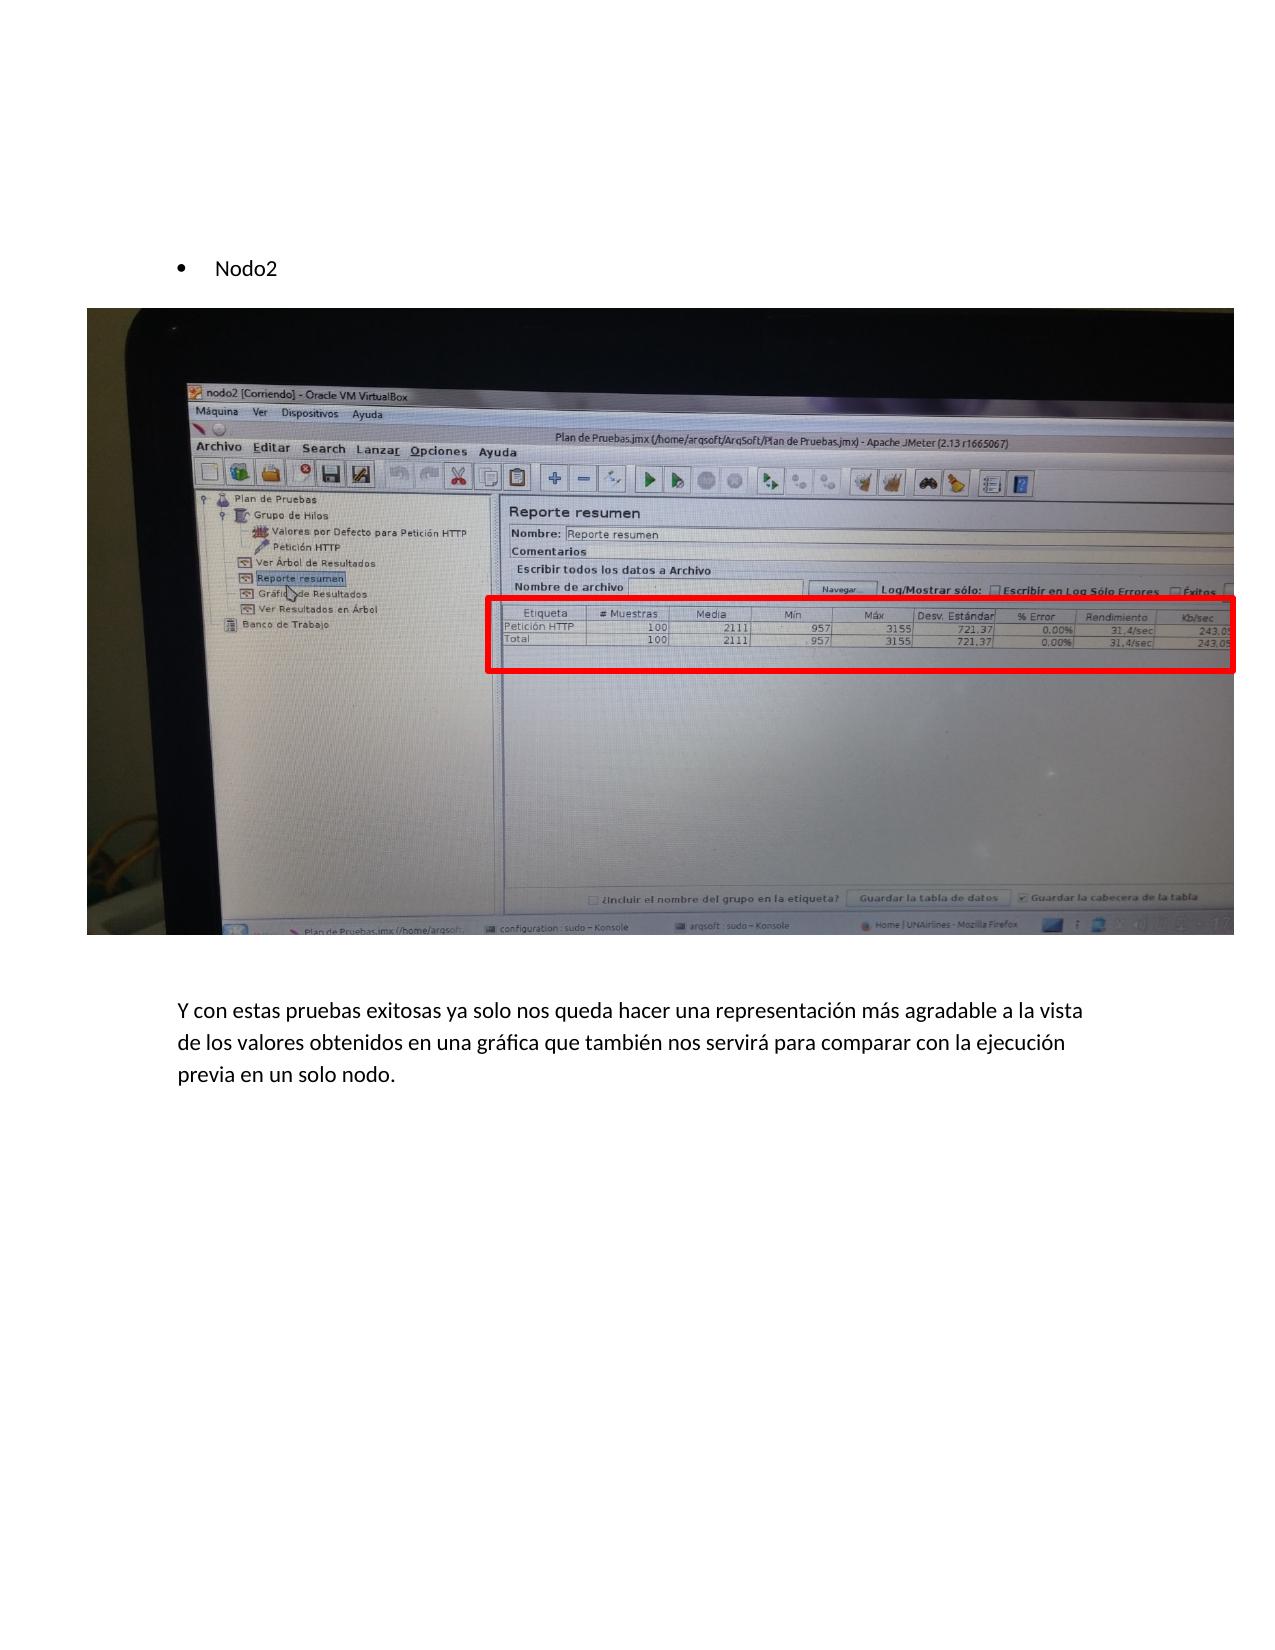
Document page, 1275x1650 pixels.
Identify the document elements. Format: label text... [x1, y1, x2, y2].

picture [491, 601, 1230, 668]
list Nodo2 [177, 254, 1098, 282]
text Y con estas pruebas exitosas ya solo nos queda hacer una representación más agradable a la vista de los valores obtenidos en una gráfica que también nos servirá para comparar con la ejecución previa en un solo nodo. [177, 996, 1098, 1088]
picture [87, 308, 1234, 935]
